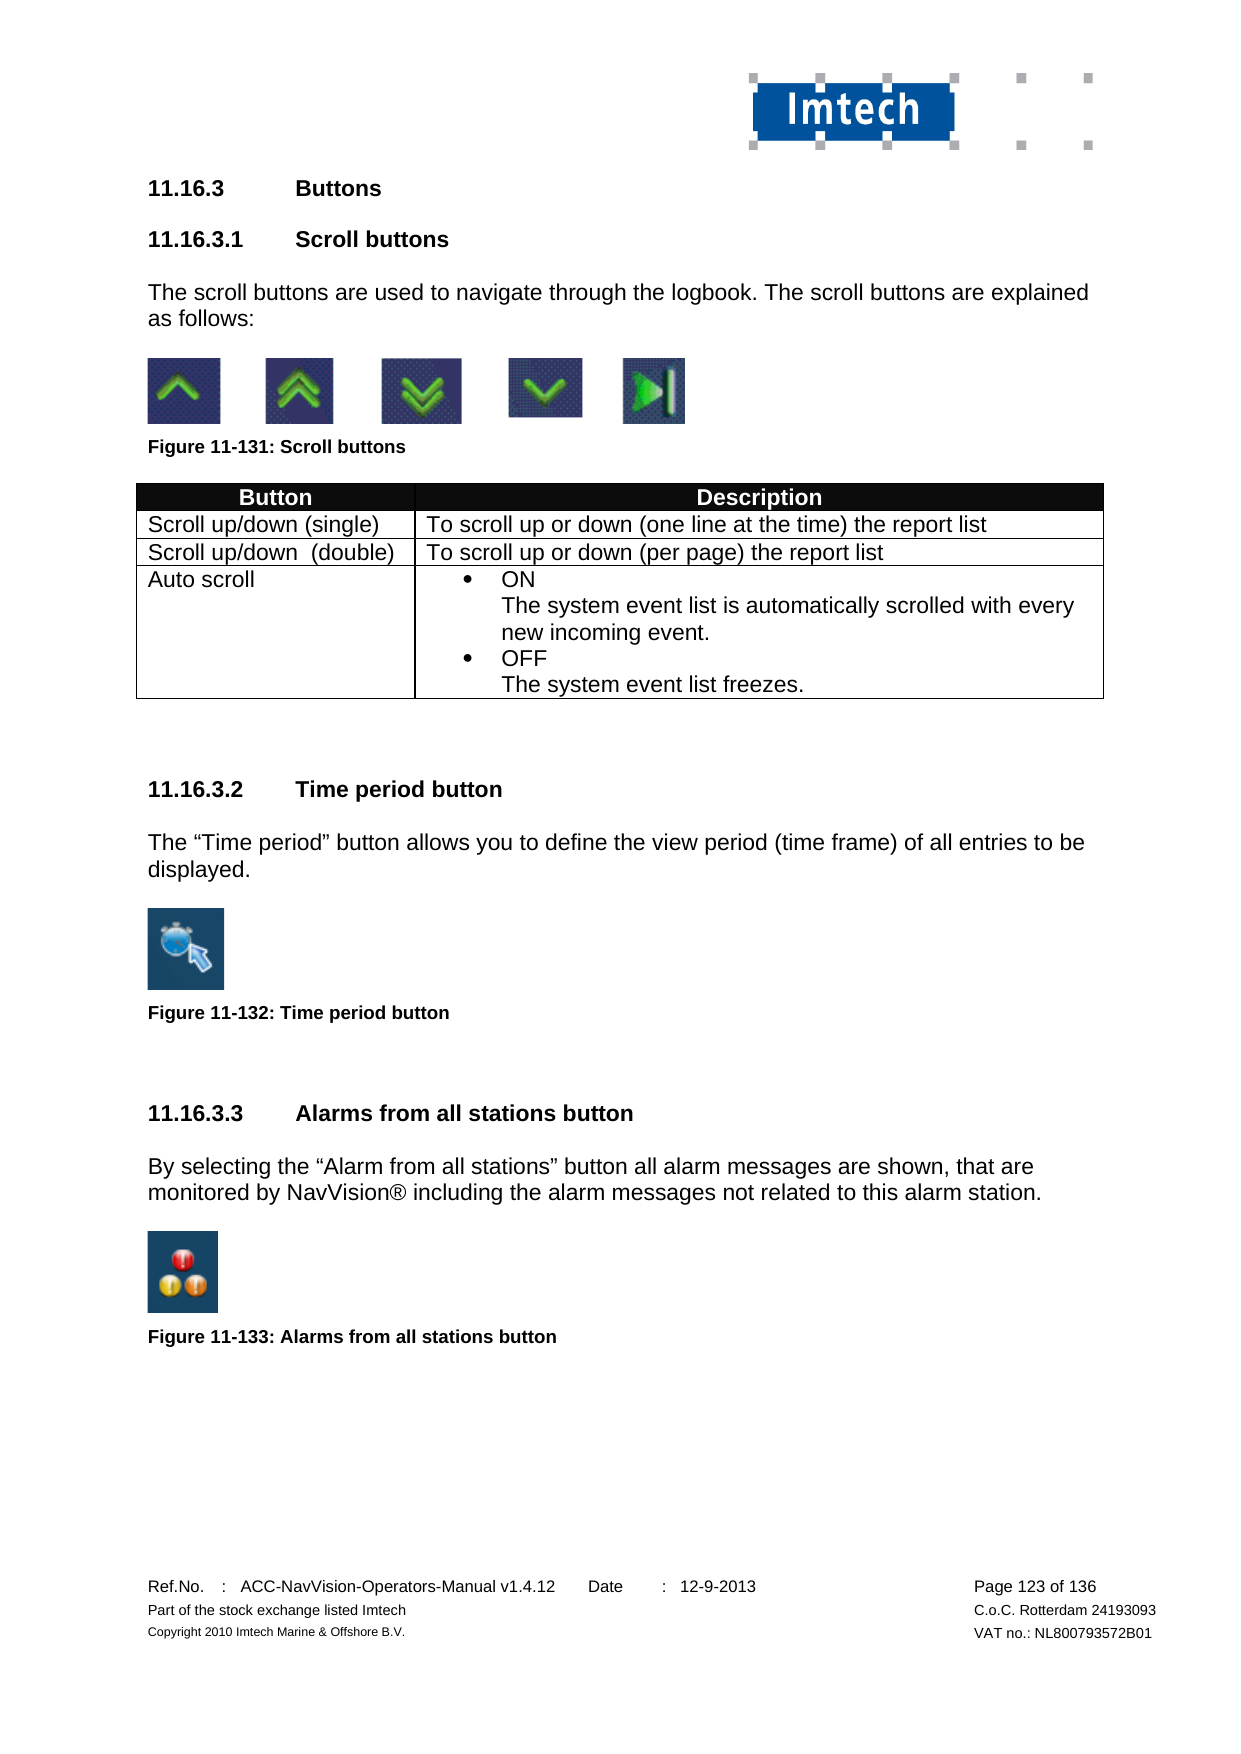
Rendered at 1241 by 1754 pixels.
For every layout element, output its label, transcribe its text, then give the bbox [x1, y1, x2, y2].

picture [147, 1231, 218, 1313]
subtitle Time period button [148, 776, 1093, 803]
table_cell ON The system event list is automatically scrolled with every new incoming event. OFF The system event list freezes. [416, 566, 1103, 698]
subtitle Scroll buttons [148, 226, 1093, 253]
table_cell To scroll up or down (per page) the report list [416, 539, 1103, 565]
table_cell To scroll up or down (one line at the time) the report list [416, 511, 1103, 537]
text The scroll buttons are used to navigate through the logbook. The scroll buttons are explained as follows: [148, 279, 1093, 332]
table_header Description [416, 484, 1103, 510]
picture [748, 73, 1093, 150]
table_header Button [137, 484, 414, 510]
picture [147, 358, 685, 424]
text By selecting the “Alarm from all stations” button all alarm messages are shown, that are monitored by NavVision® including the alarm messages not related to this alarm station. [148, 1153, 1093, 1205]
subtitle Buttons [148, 175, 1093, 201]
picture [147, 908, 225, 990]
table_cell Scroll up/down (single) [137, 511, 414, 537]
table_cell Auto scroll [137, 566, 414, 698]
table_cell Scroll up/down (double) [137, 539, 414, 565]
subtitle Alarms from all stations button [148, 1100, 1093, 1126]
text The “Time period” button allows you to define the view period (time frame) of all entries to be displayed. [148, 829, 1093, 882]
